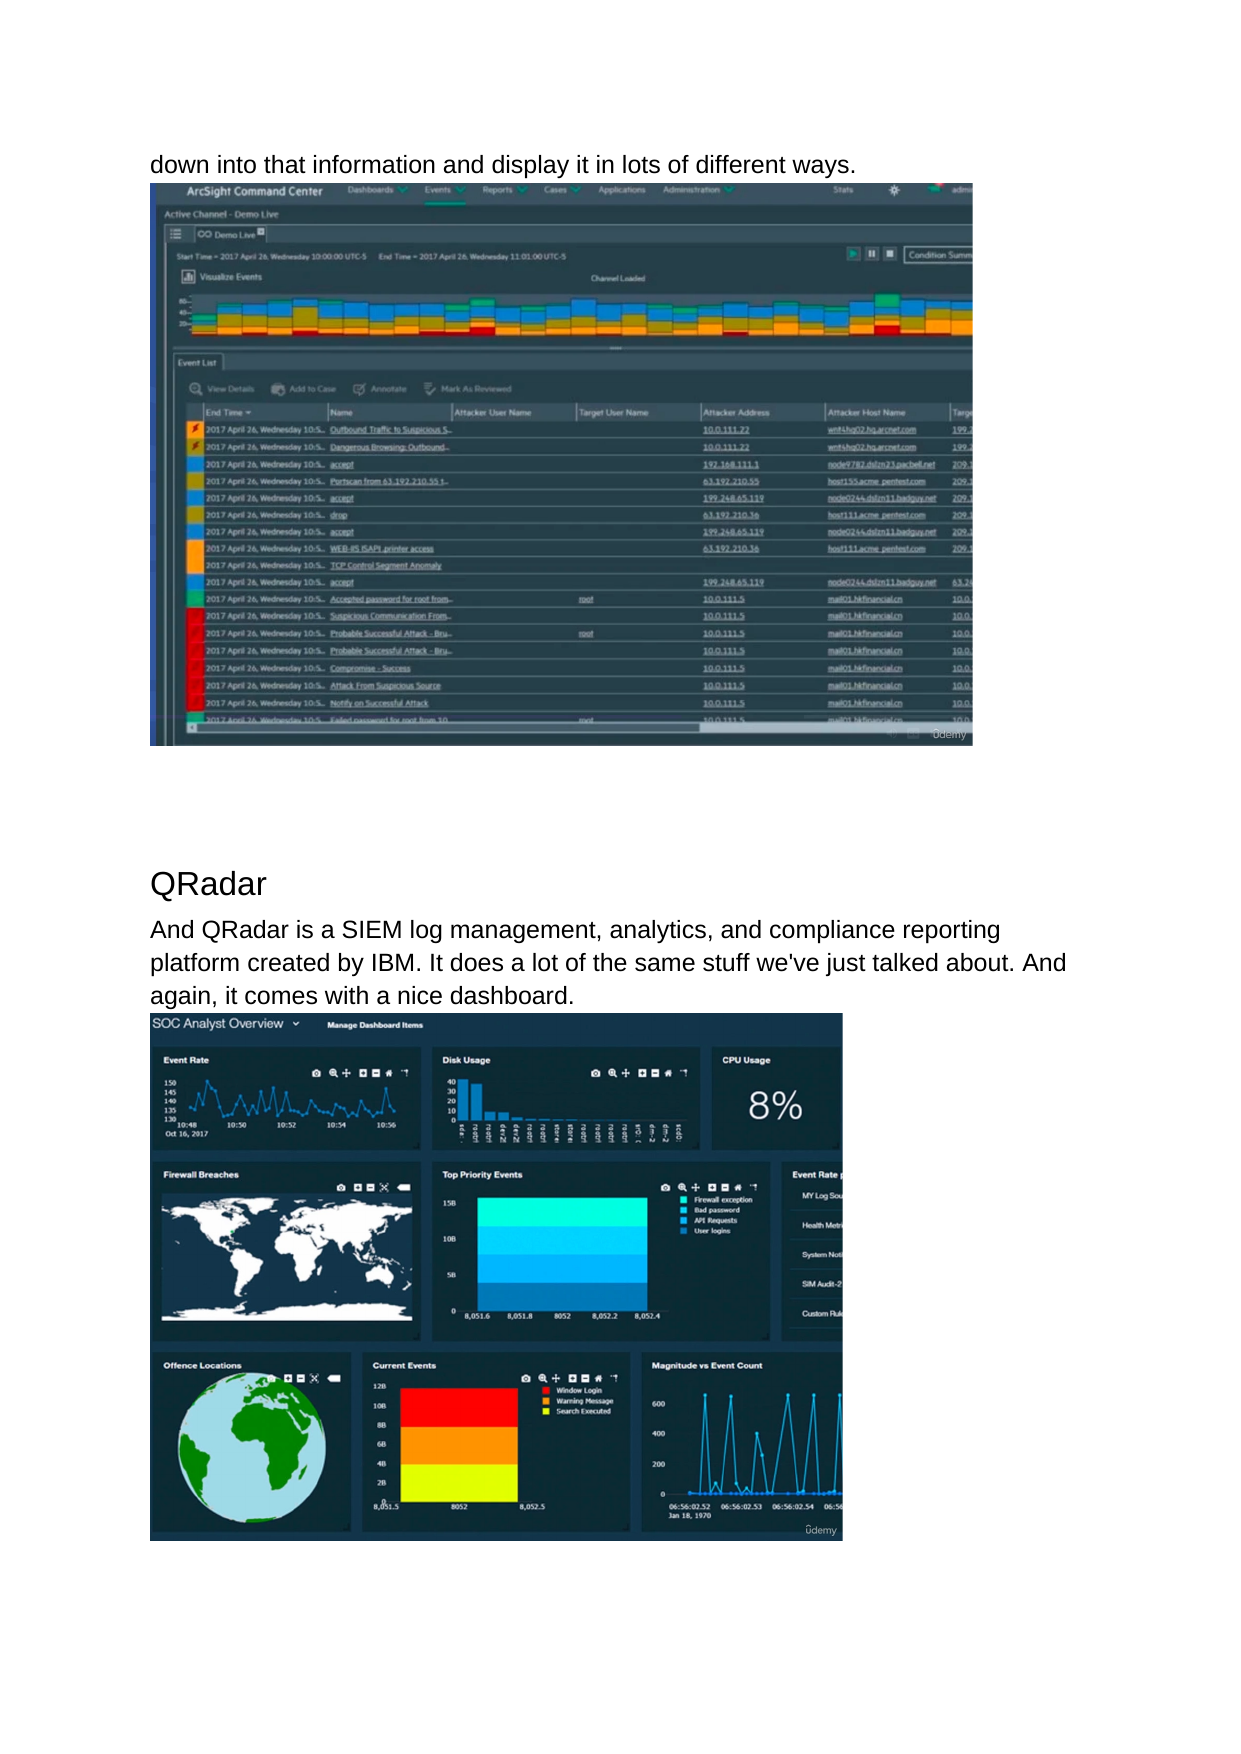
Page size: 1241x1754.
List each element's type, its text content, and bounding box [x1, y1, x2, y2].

subtitle QRadar [150, 864, 1090, 902]
picture [150, 1013, 843, 1541]
picture [150, 183, 973, 746]
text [150, 150, 1090, 746]
